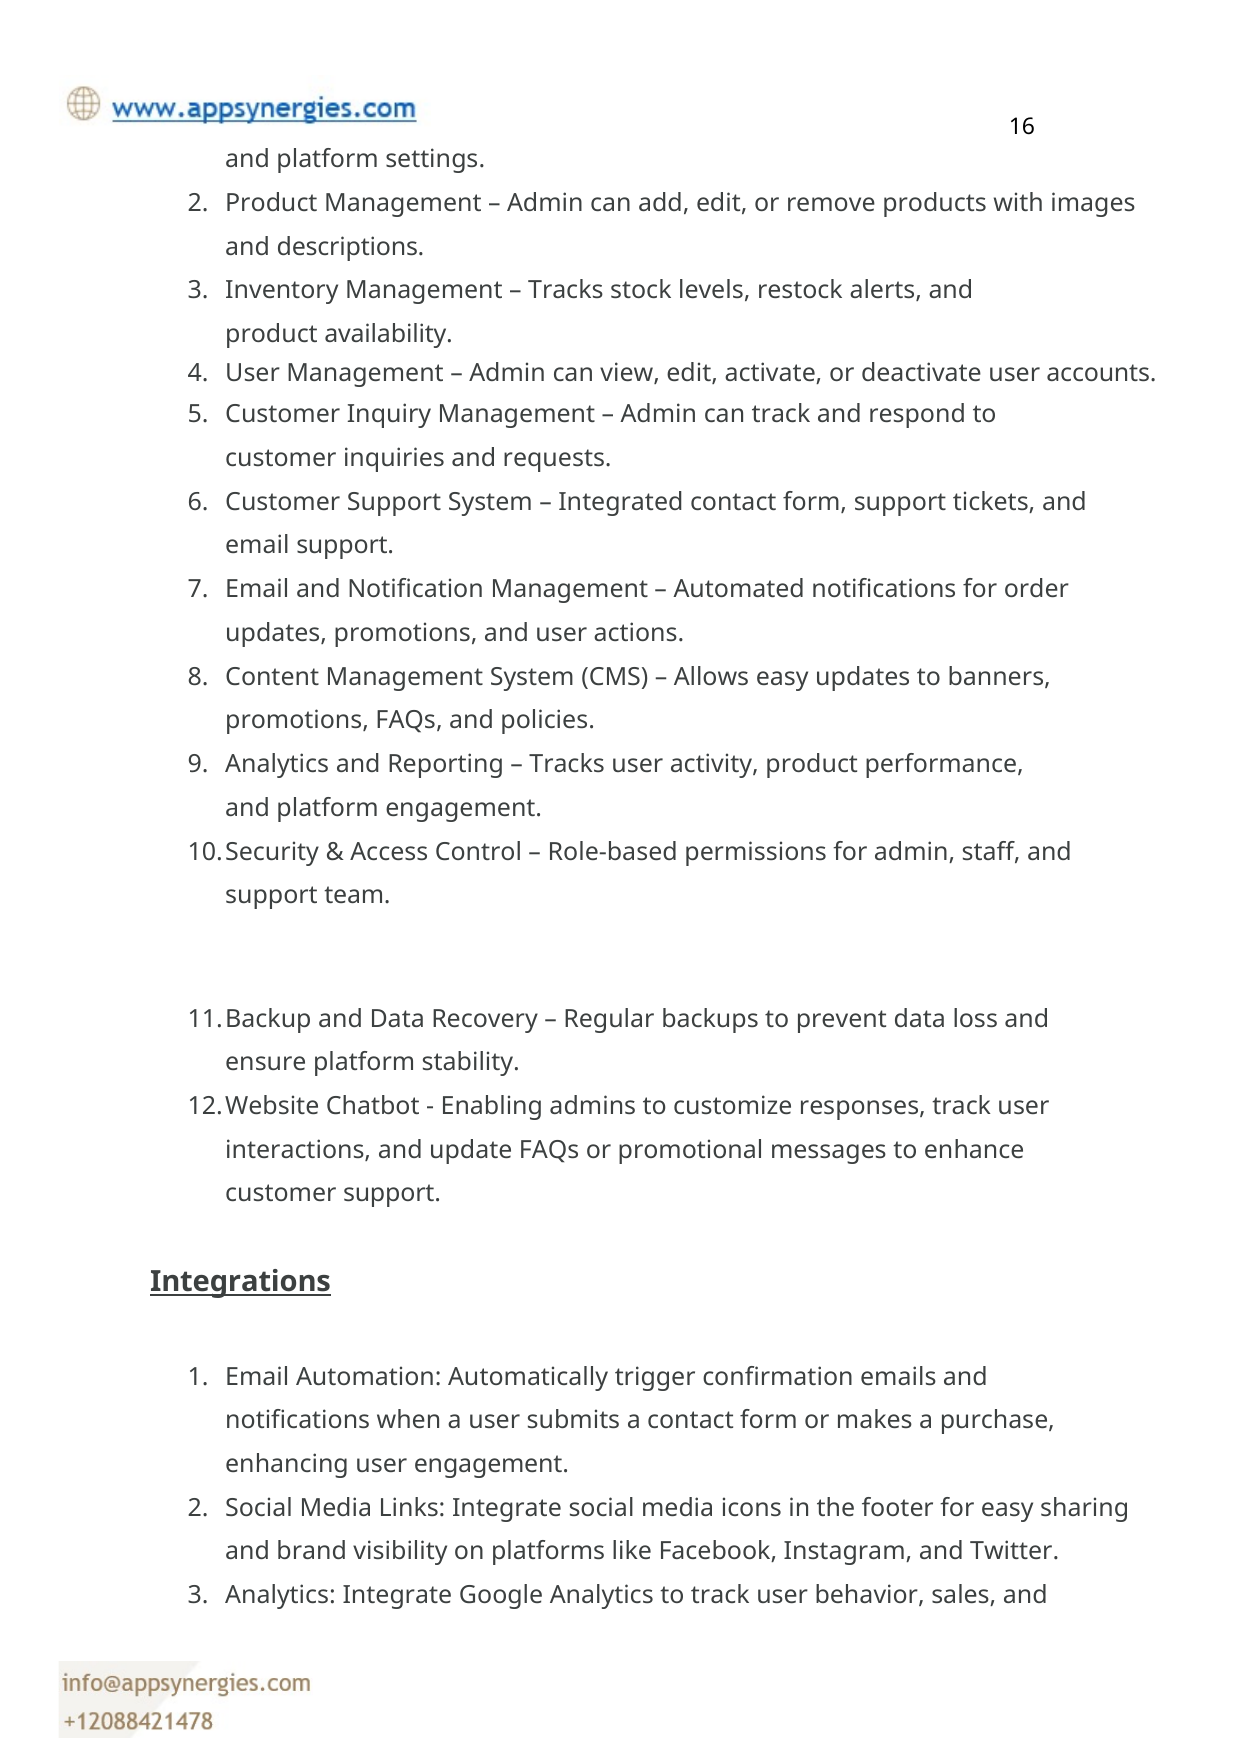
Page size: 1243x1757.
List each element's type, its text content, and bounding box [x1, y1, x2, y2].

picture [58, 1661, 313, 1738]
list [187, 1576, 1119, 1610]
list Customer Support System – Integrated contact form, support tickets, and email support. [187, 483, 1120, 561]
list Social Media Links: Integrate social media icons in the footer for easy sharing and brand visibility on platforms like Facebook, Instagram, and Twitter. [187, 1489, 1143, 1567]
list Customer Inquiry Management – Admin can track and respond to customer inquiries and requests. [187, 396, 1061, 473]
picture [58, 75, 431, 135]
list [187, 141, 1054, 175]
list Email and Notification Management – Automated notifications for order updates, promotions, and user actions. [187, 571, 1135, 649]
list User Management – Admin can view, edit, activate, or deactivate user accounts. [187, 359, 1243, 388]
text Integrations [150, 1261, 1243, 1300]
list Security & Access Control – Role-based permissions for admin, staff, and support team. [187, 833, 1133, 911]
list Analytics and Reporting – Tracks user activity, product performance, and platform engagement. [187, 746, 1048, 824]
list Product Management – Admin can add, edit, or remove products with images and descriptions. [187, 185, 1140, 262]
list Content Management System (CMS) – Allows easy updates to banners, promotions, FAQs, and policies. [187, 658, 1149, 736]
list Backup and Data Recovery – Regular backups to prevent data loss and ensure platform stability. [187, 1000, 1092, 1078]
list Email Automation: Automatically trigger confirmation emails and notifications when a user submits a contact form or makes a purchase, enhancing user engagement. [187, 1359, 1107, 1480]
list Inventory Management – Tracks stock levels, restock alerts, and product availability. [187, 272, 1039, 349]
list Website Chatbot - Enabling admins to customize responses, track user interactions, and update FAQs or promotional messages to enhance customer support. [187, 1088, 1096, 1209]
